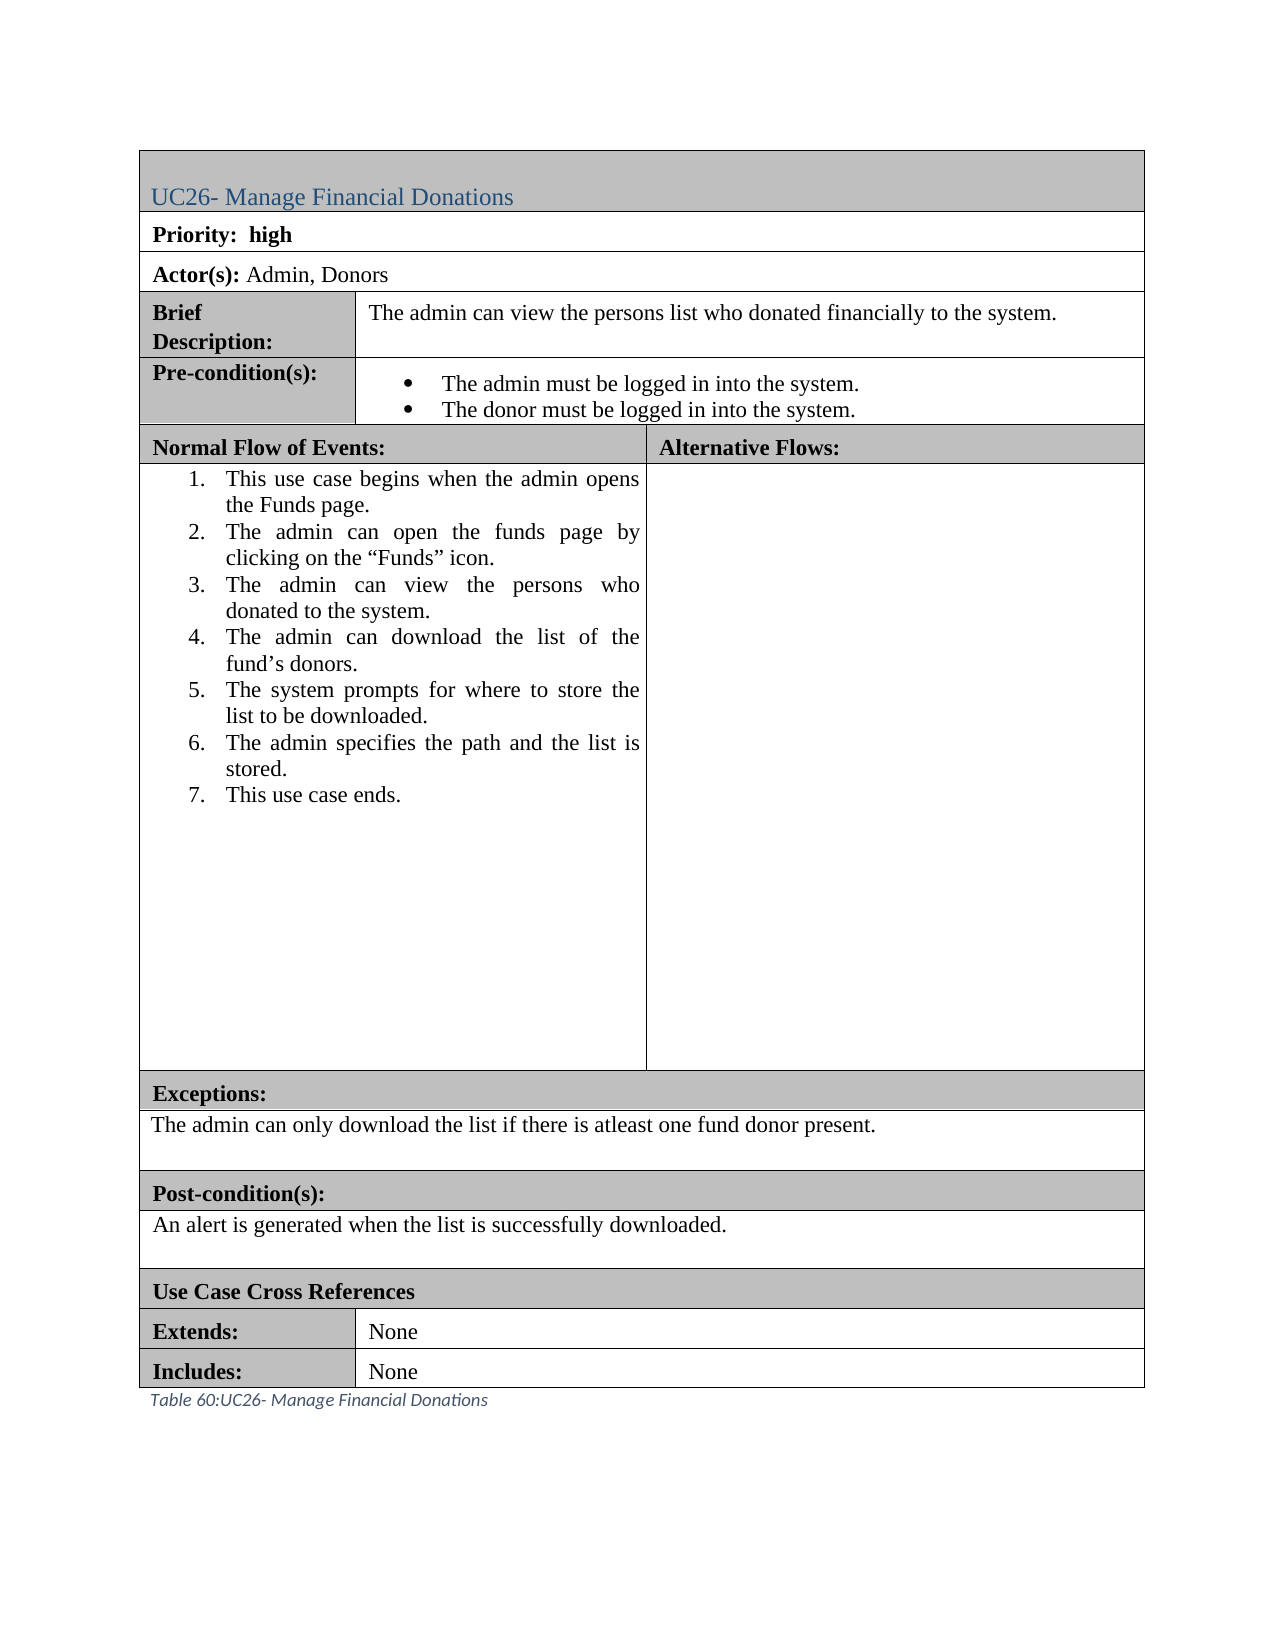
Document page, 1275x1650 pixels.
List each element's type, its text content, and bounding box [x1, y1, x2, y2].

table_header UC26- Manage Financial Donations [140, 151, 1144, 211]
table_cell An alert is generated when the list is successfully downloaded. [140, 1211, 1144, 1268]
table_cell Actor(s): Admin, Donors [140, 252, 1144, 291]
table_cell None [356, 1309, 1144, 1348]
table_cell Exceptions: [140, 1071, 1144, 1109]
table_cell Post-condition(s): [140, 1171, 1144, 1210]
table_cell Alternative Flows: [647, 425, 1144, 463]
table_cell Use Case Cross References [140, 1269, 1144, 1308]
table_cell Priority: high [140, 212, 1144, 251]
table_cell This use case begins when the admin opens the Funds page. The admin can open the funds page by clicking on the “Funds” icon. The admin can view the persons who donated to the system. The admin can download the list of the fund’s donors. The system prompts for where to store the list to be downloaded. The admin specifies the path and the list is stored. This use case ends. [140, 464, 646, 1070]
table_cell Pre-condition(s): [140, 358, 355, 423]
table_cell Brief Description: [140, 292, 355, 357]
table_cell The admin can view the persons list who donated financially to the system. [356, 292, 1144, 357]
table_cell The admin must be logged in into the system. The donor must be logged in into the system. [356, 358, 1144, 423]
table_cell [647, 464, 1144, 1070]
table_cell Extends: [140, 1309, 355, 1348]
table_cell The admin can only download the list if there is atleast one fund donor present. [140, 1111, 1144, 1170]
table_cell None [356, 1349, 1144, 1387]
table_cell Includes: [140, 1349, 355, 1387]
table_cell Normal Flow of Events: [140, 425, 646, 463]
